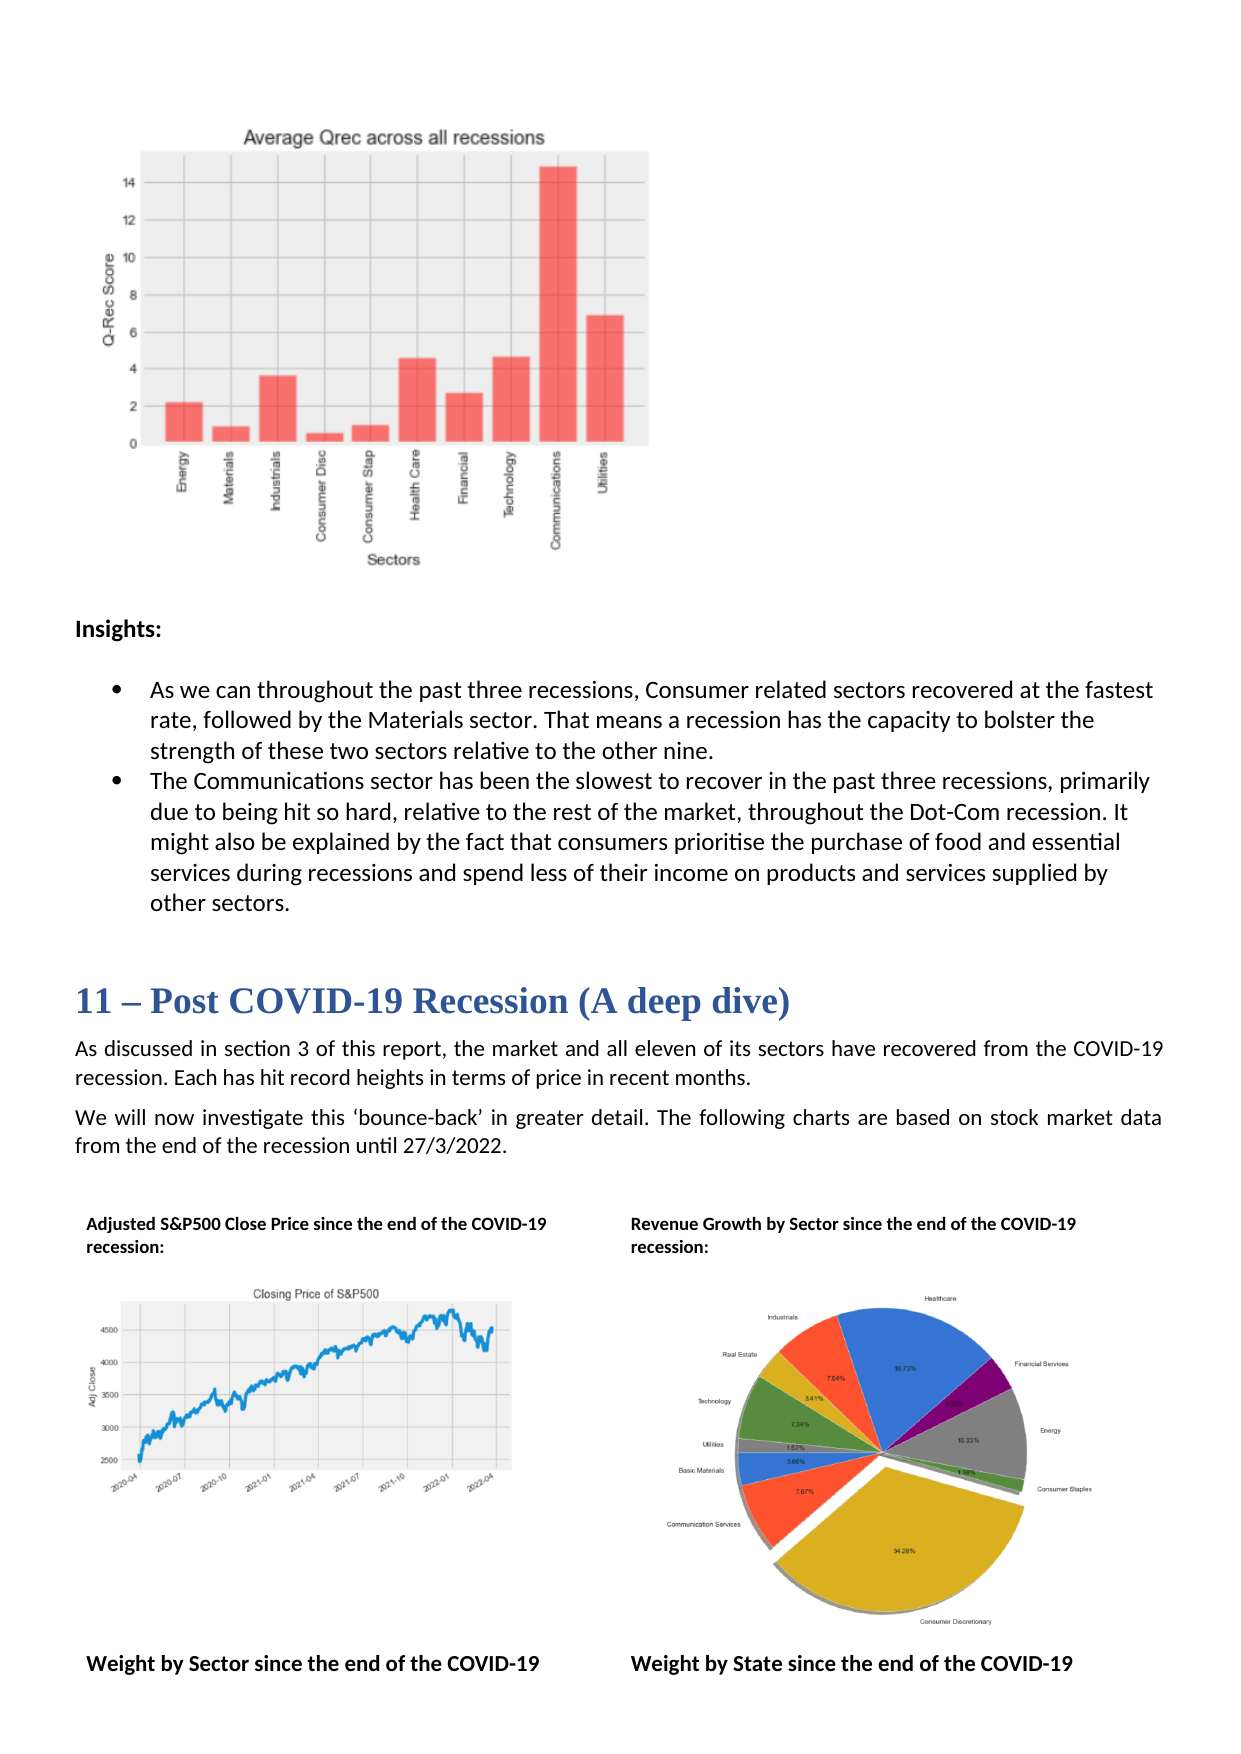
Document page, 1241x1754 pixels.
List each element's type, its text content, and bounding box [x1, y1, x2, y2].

text 11 – Post COVID-19 Recession (A deep dive) [75, 979, 1165, 1022]
picture [630, 1270, 1107, 1637]
list As we can throughout the past three recessions, Consumer related sectors recovered at the fastest rate, followed by the Materials sector. That means a recession has the capacity to bolster the strength of these two sectors relative to the other nine. [112, 674, 1165, 765]
text We will now investigate this ‘bounce-back’ in greater detail. The following charts are based on stock market data from the end of the recession until 27/3/2022. [75, 1103, 1165, 1159]
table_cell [619, 1649, 1163, 1677]
table_header Revenue Growth by Sector since the end of the COVID-19 recession: [619, 1212, 1163, 1649]
picture [75, 118, 703, 584]
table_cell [75, 1649, 619, 1677]
text As discussed in section 3 of this report, the market and all eleven of its sectors have recovered from the COVID-19 recession. Each has hit record heights in terms of price in recent months. [75, 1034, 1165, 1091]
table_header Adjusted S&P500 Close Price since the end of the COVID-19 recession: [75, 1212, 619, 1649]
picture [86, 1281, 515, 1501]
list The Communications sector has been the slowest to recover in the past three recessions, primarily due to being hit so hard, relative to the rest of the market, throughout the Dot-Com recession. It might also be explained by the fact that consumers prioritise the purchase of food and essential services during recessions and spend less of their income on products and services supplied by other sectors. [112, 765, 1165, 918]
text Insights: [75, 613, 1165, 643]
